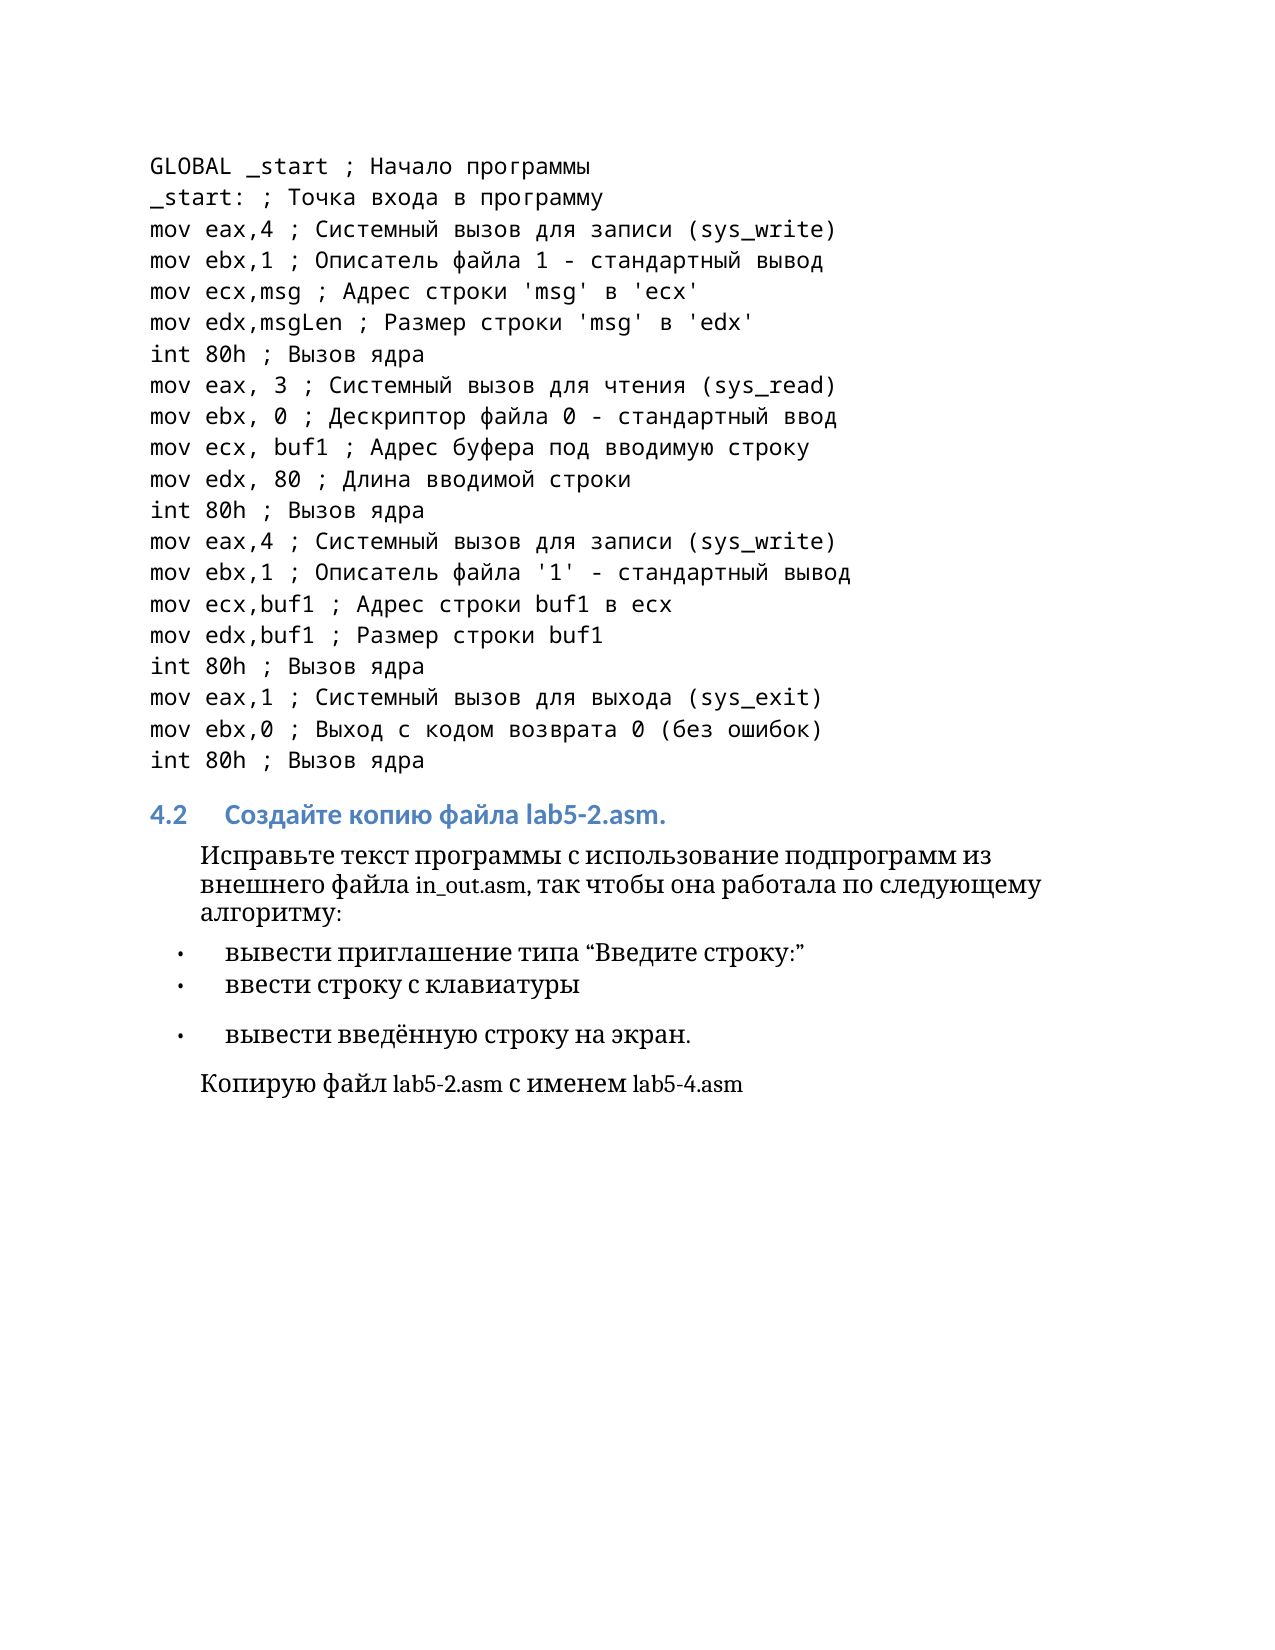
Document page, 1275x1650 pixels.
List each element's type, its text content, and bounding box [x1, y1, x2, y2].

text Копирую файл lab5-2.asm с именем lab5-4.asm [200, 1070, 1075, 1099]
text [150, 150, 1125, 775]
list ввести строку с клавиатуры [175, 971, 1125, 1000]
list вывести приглашение типа “Введите строку:” [175, 938, 1125, 967]
list вывести введённую строку на экран. [175, 1021, 1125, 1049]
text Исправьте текст программы с использование подпрограмм из внешнего файла in_out.asm, так чтобы она работала по следующему алгоритму: [200, 842, 1075, 928]
subtitle 4.2 Создайте копию файла lab5-2.asm. [150, 796, 1125, 831]
